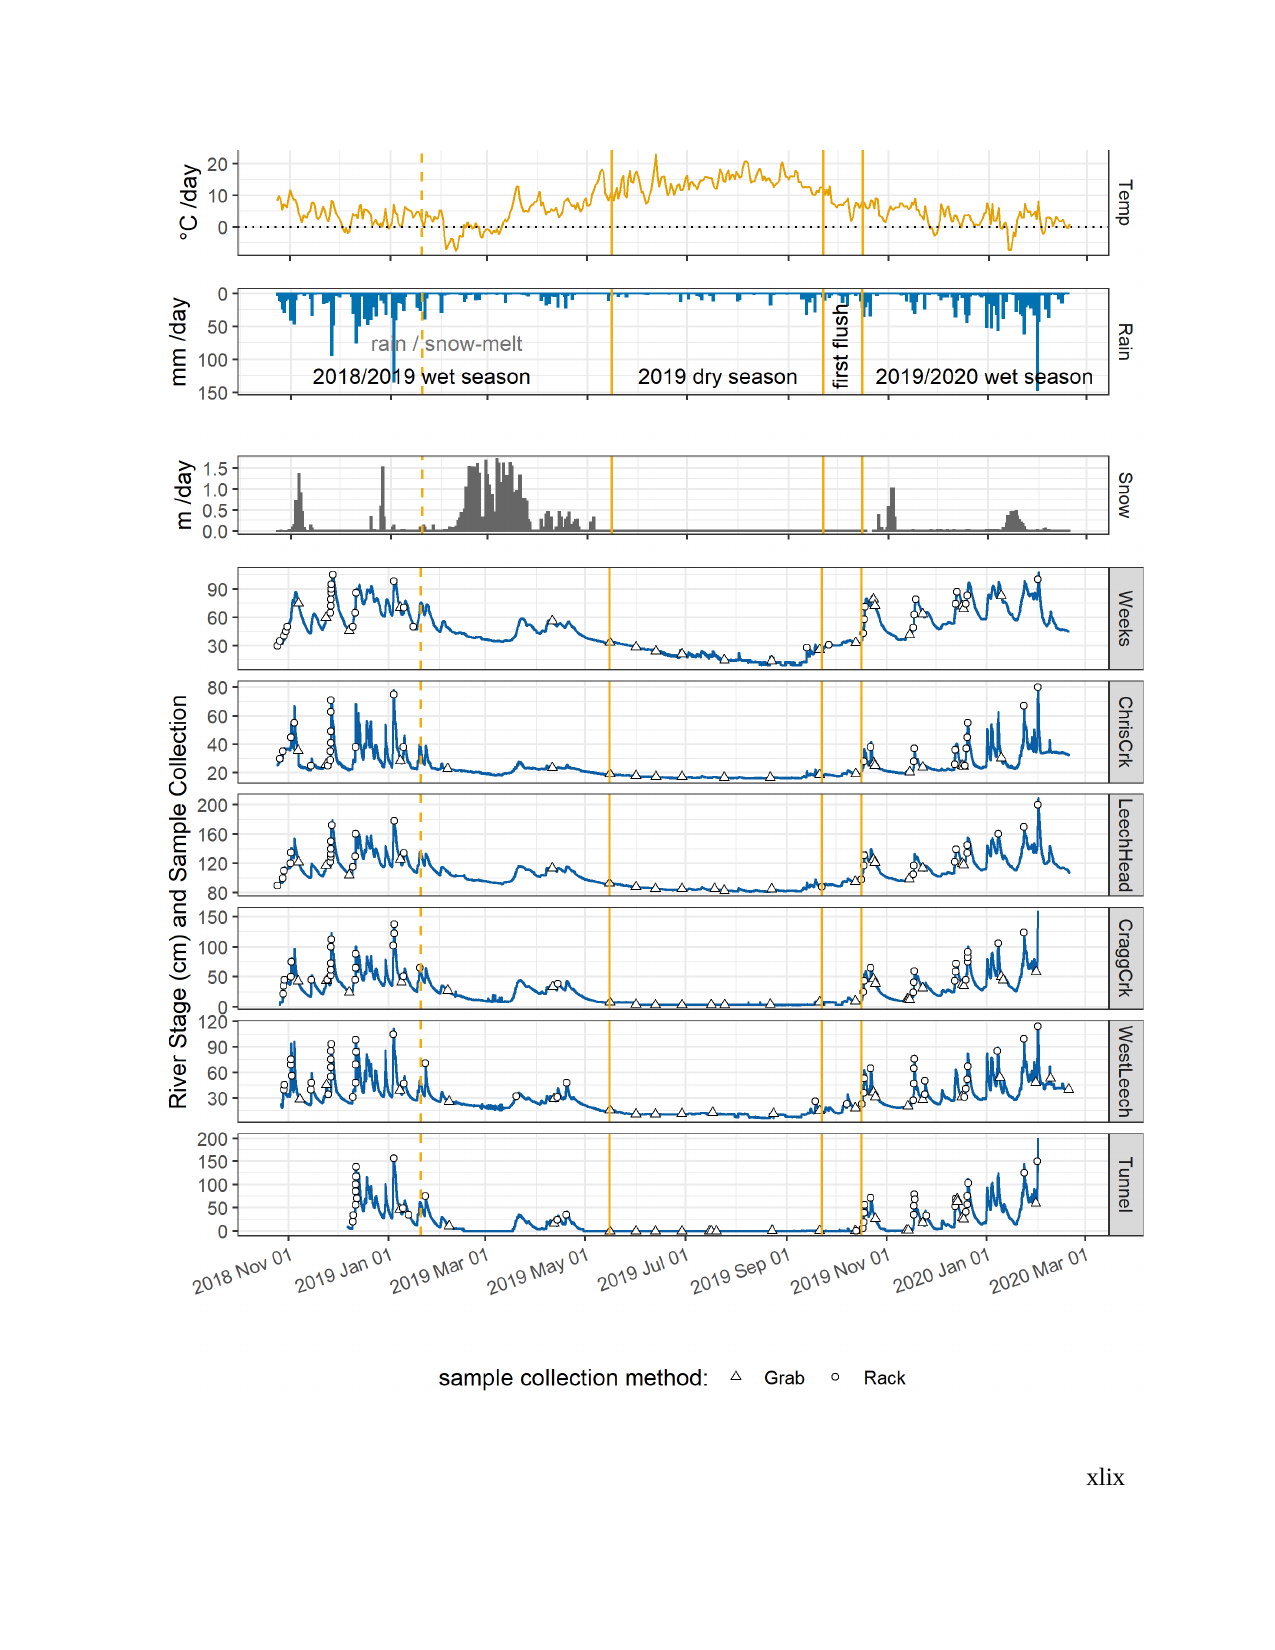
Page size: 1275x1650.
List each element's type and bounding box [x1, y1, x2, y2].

picture [168, 150, 1144, 1404]
